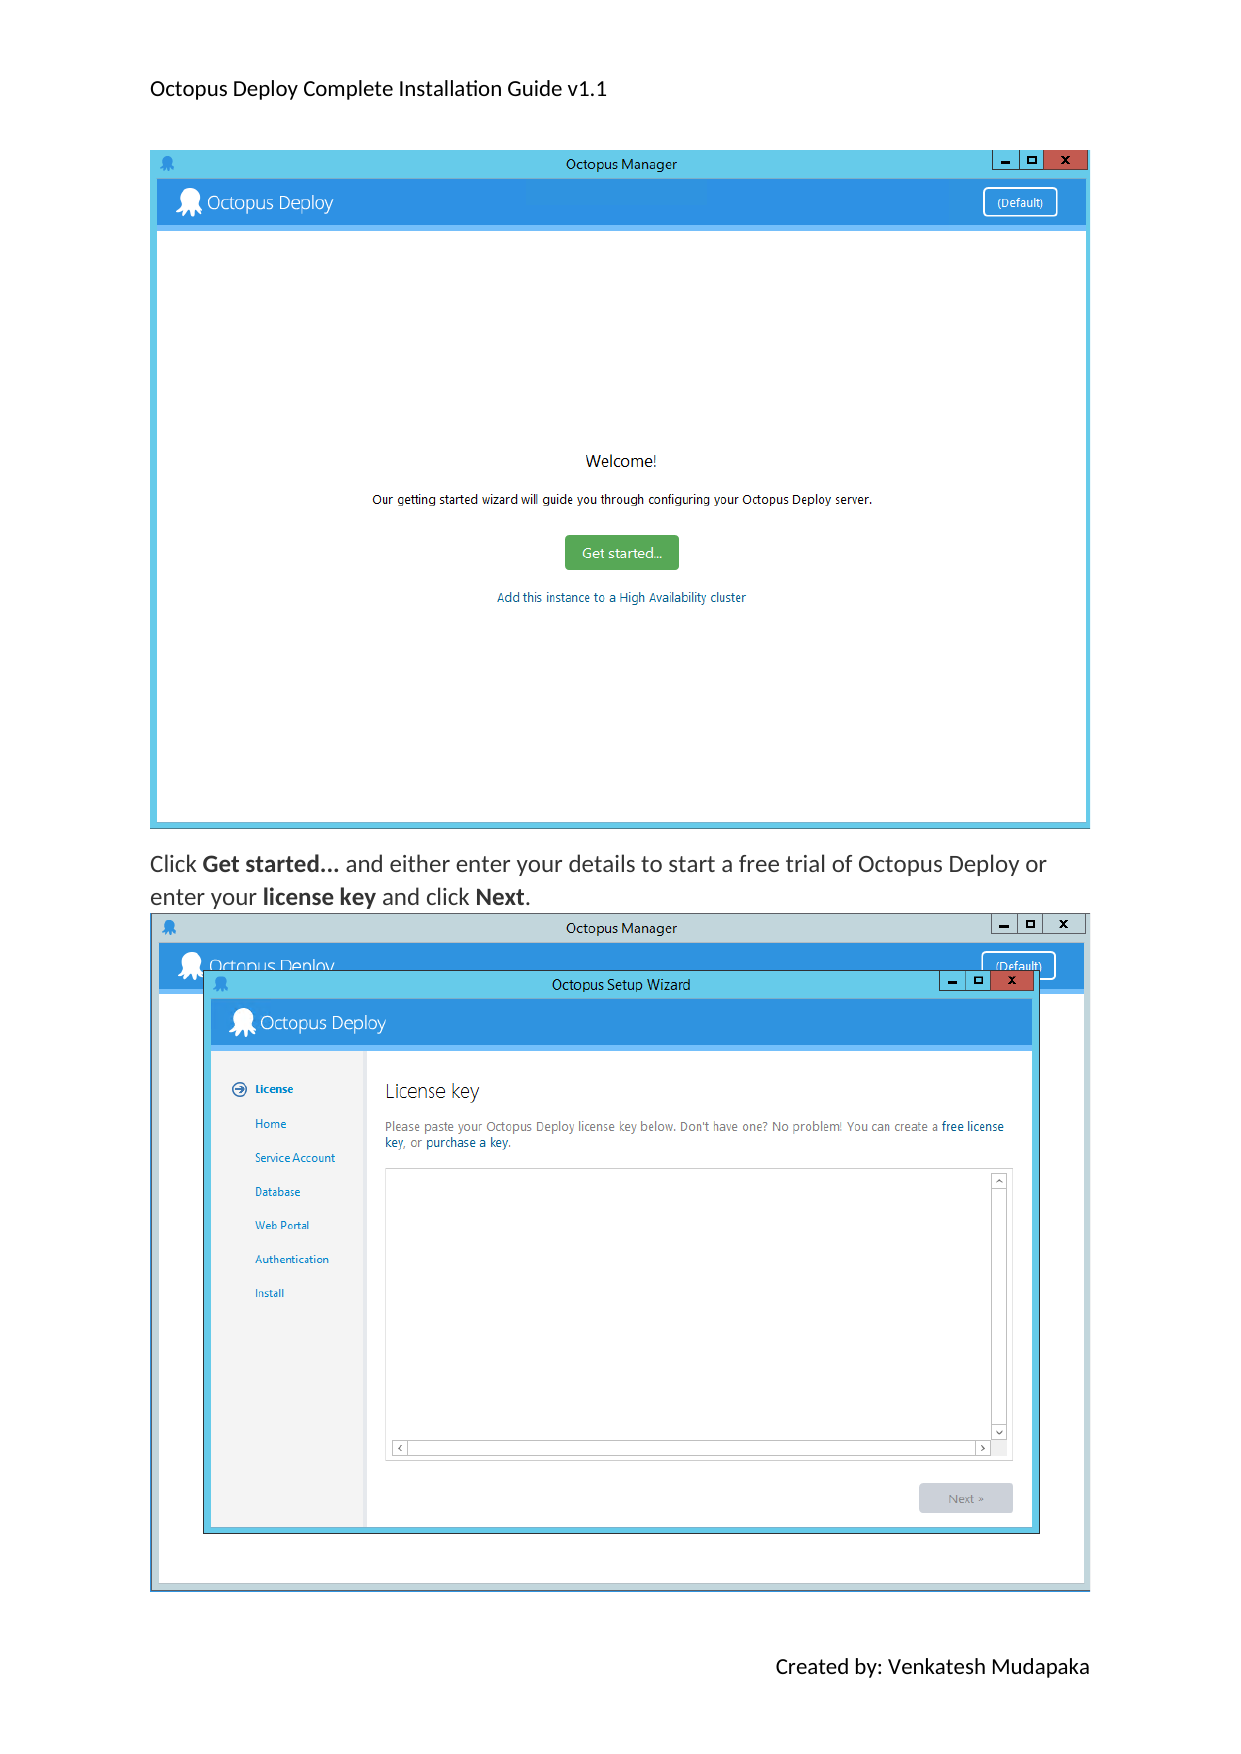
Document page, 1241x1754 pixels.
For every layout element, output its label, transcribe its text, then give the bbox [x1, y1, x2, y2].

picture [150, 150, 1091, 829]
picture [150, 913, 1091, 1592]
text Click Get started... and either enter your details to start a free trial of Octopus Deploy or enter your license key and click Next. [150, 848, 1090, 913]
